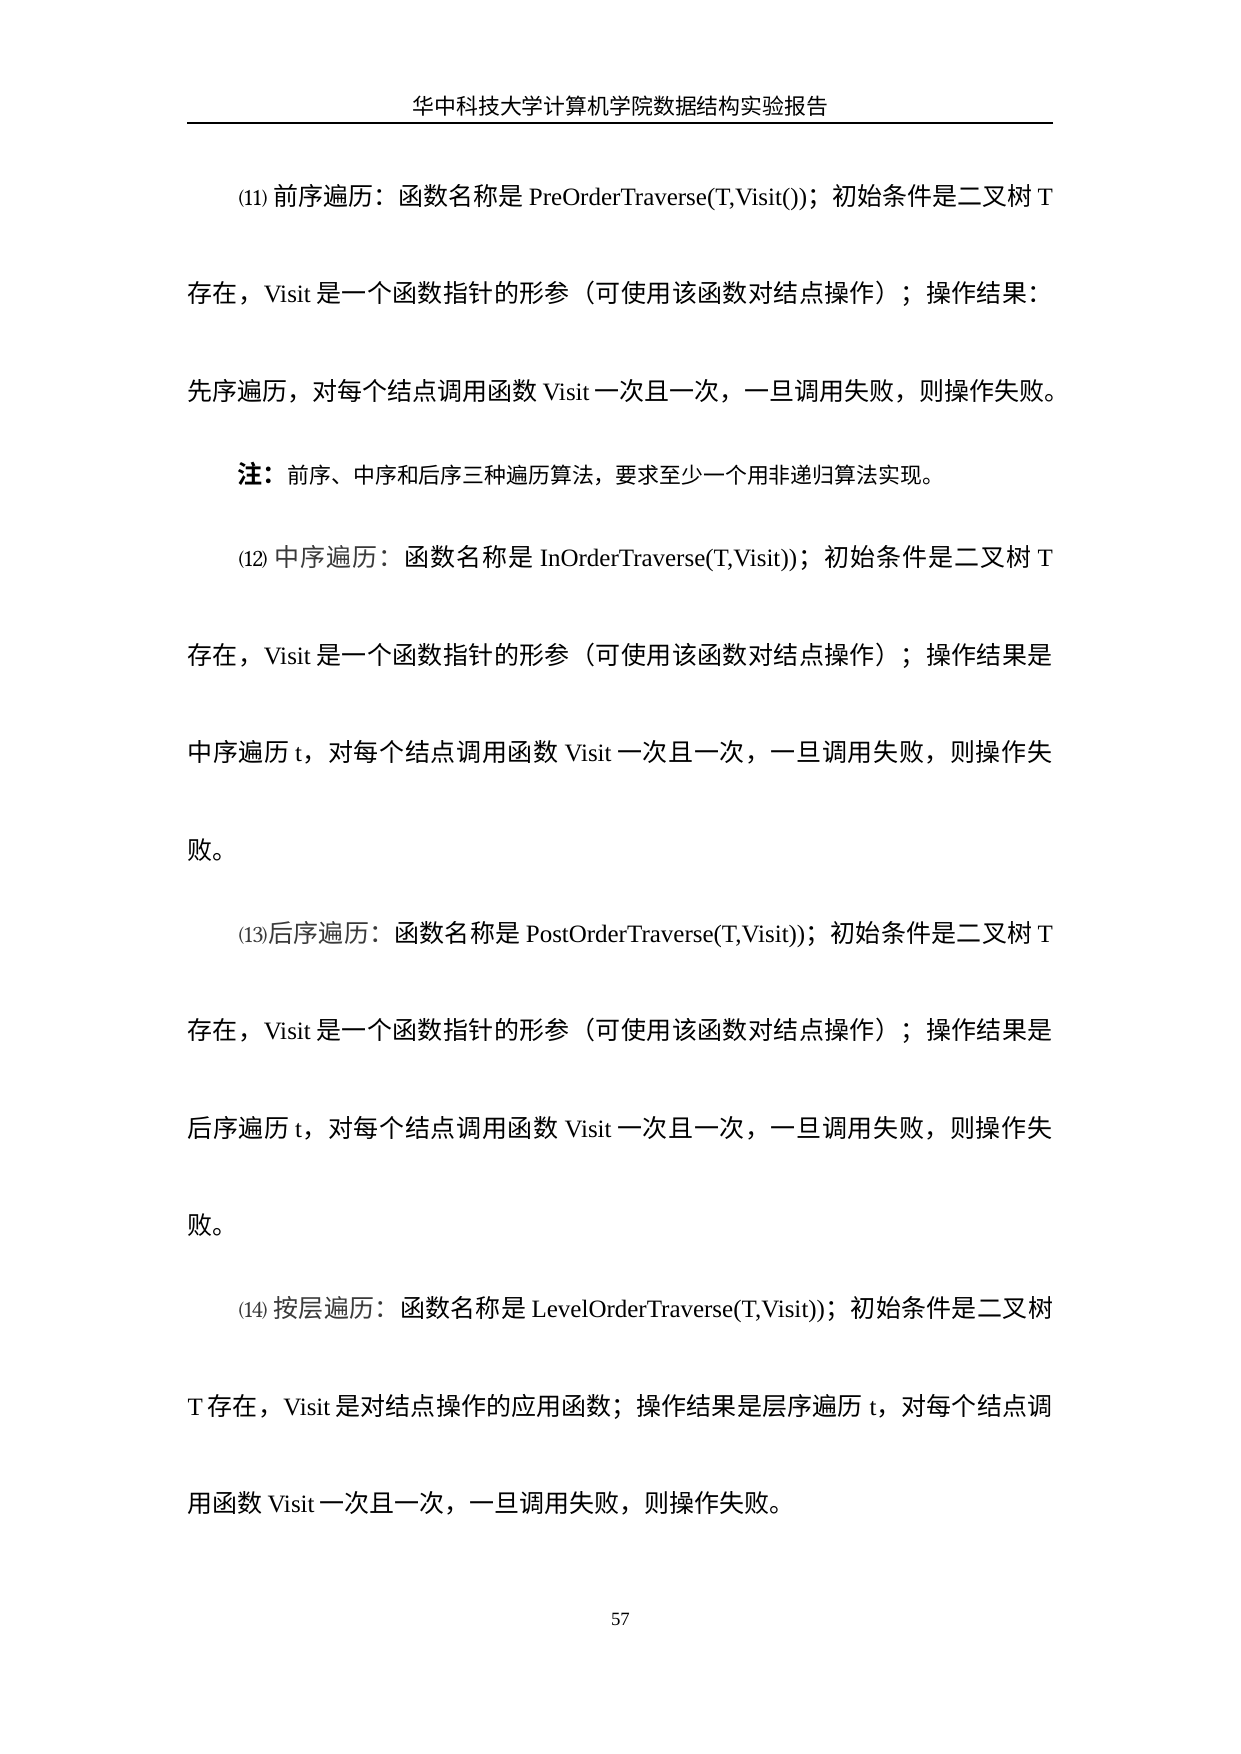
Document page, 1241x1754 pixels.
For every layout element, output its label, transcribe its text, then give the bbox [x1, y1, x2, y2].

text 注：前序、中序和后序三种遍历算法，要求至少一个用非递归算法实现。 [187, 440, 1053, 505]
text ⑾前序遍历：函数名称是PreOrderTraverse(T,Visit())；初始条件是二叉树T存在，Visit是一个函数指针的形参（可使用该函数对结点操作）；操作结果：先序遍历，对每个结点调用函数Visit一次且一次，一旦调用失败，则操作失败。 [187, 162, 1053, 422]
text ⒀后序遍历：函数名称是PostOrderTraverse(T,Visit))；初始条件是二叉树T存在，Visit是一个函数指针的形参（可使用该函数对结点操作）；操作结果是后序遍历t，对每个结点调用函数Visit一次且一次，一旦调用失败，则操作失败。 [187, 899, 1053, 1256]
text ⒁按层遍历：函数名称是LevelOrderTraverse(T,Visit))；初始条件是二叉树T存在，Visit是对结点操作的应用函数；操作结果是层序遍历t，对每个结点调用函数Visit一次且一次，一旦调用失败，则操作失败。 [187, 1274, 1053, 1534]
text ⑿中序遍历：函数名称是InOrderTraverse(T,Visit))；初始条件是二叉树T存在，Visit是一个函数指针的形参（可使用该函数对结点操作）；操作结果是中序遍历t，对每个结点调用函数Visit一次且一次，一旦调用失败，则操作失败。 [187, 523, 1053, 881]
